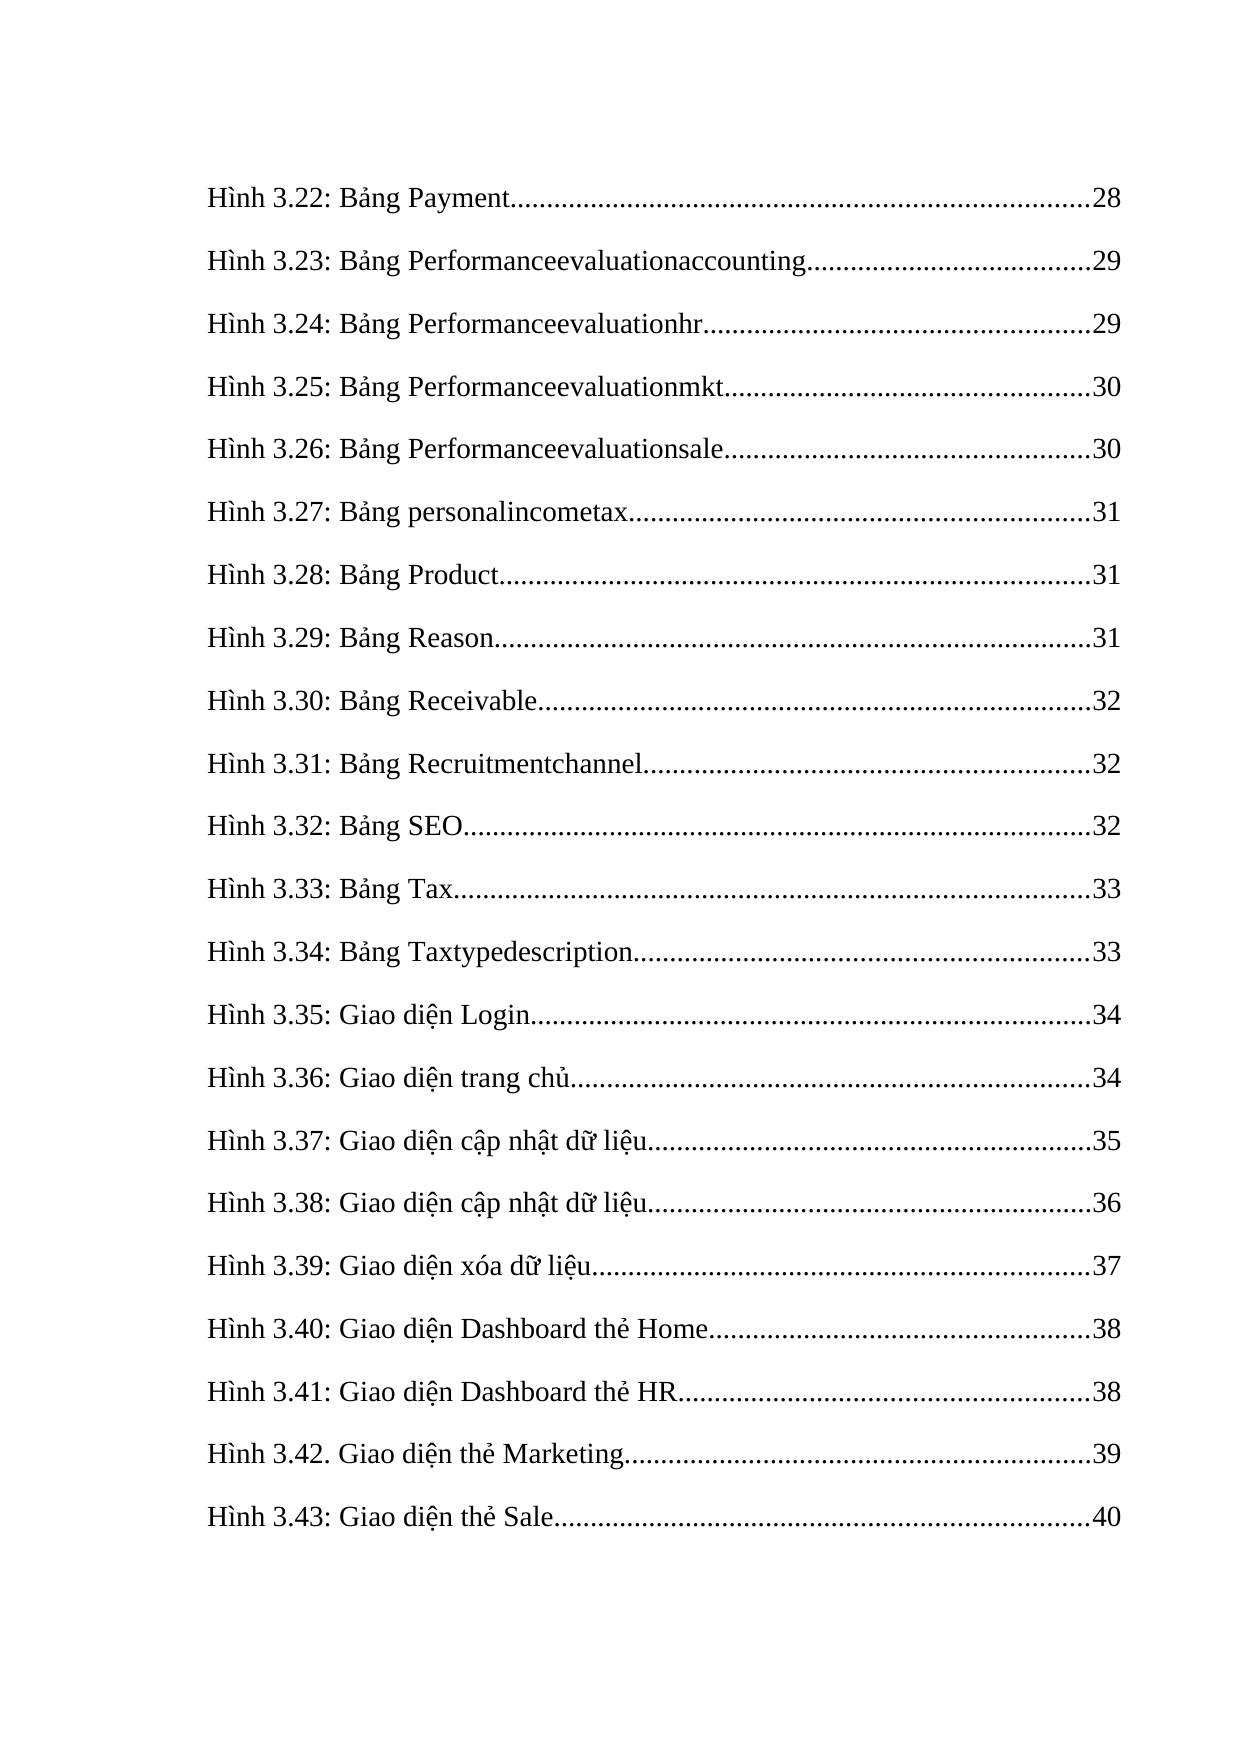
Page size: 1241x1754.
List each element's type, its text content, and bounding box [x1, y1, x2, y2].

text Hình 3.25: Bảng Performanceevaluationmkt 30 [207, 369, 1122, 402]
text Hình 3.22: Bảng Payment 28 [207, 180, 1122, 214]
text Hình 3.24: Bảng Performanceevaluationhr 29 [207, 306, 1122, 339]
text Hình 3.42. Giao diện thẻ Marketing 39 [207, 1437, 1122, 1470]
text Hình 3.23: Bảng Performanceevaluationaccounting 29 [207, 243, 1122, 277]
text Hình 3.29: Bảng Reason 31 [207, 620, 1122, 654]
text Hình 3.40: Giao diện Dashboard thẻ Home 38 [207, 1311, 1122, 1344]
text Hình 3.43: Giao diện thẻ Sale 40 [207, 1499, 1122, 1533]
text Hình 3.26: Bảng Performanceevaluationsale 30 [207, 432, 1122, 465]
text Hình 3.31: Bảng Recruitmentchannel 32 [207, 746, 1122, 779]
text Hình 3.28: Bảng Product 31 [207, 557, 1122, 591]
text Hình 3.38: Giao diện cập nhật dữ liệu 36 [207, 1185, 1122, 1219]
text Hình 3.27: Bảng personalincometax 31 [207, 494, 1122, 528]
text Hình 3.39: Giao diện xóa dữ liệu 37 [207, 1248, 1122, 1282]
text Hình 3.32: Bảng SEO 32 [207, 808, 1122, 842]
text Hình 3.33: Bảng Tax 33 [207, 871, 1122, 905]
text Hình 3.34: Bảng Taxtypedescription 33 [207, 934, 1122, 968]
text Hình 3.30: Bảng Receivable 32 [207, 683, 1122, 716]
text Hình 3.41: Giao diện Dashboard thẻ HR 38 [207, 1374, 1122, 1407]
text Hình 3.35: Giao diện Login 34 [207, 997, 1122, 1031]
text Hình 3.37: Giao diện cập nhật dữ liệu 35 [207, 1123, 1122, 1156]
text Hình 3.36: Giao diện trang chủ 34 [207, 1060, 1122, 1093]
